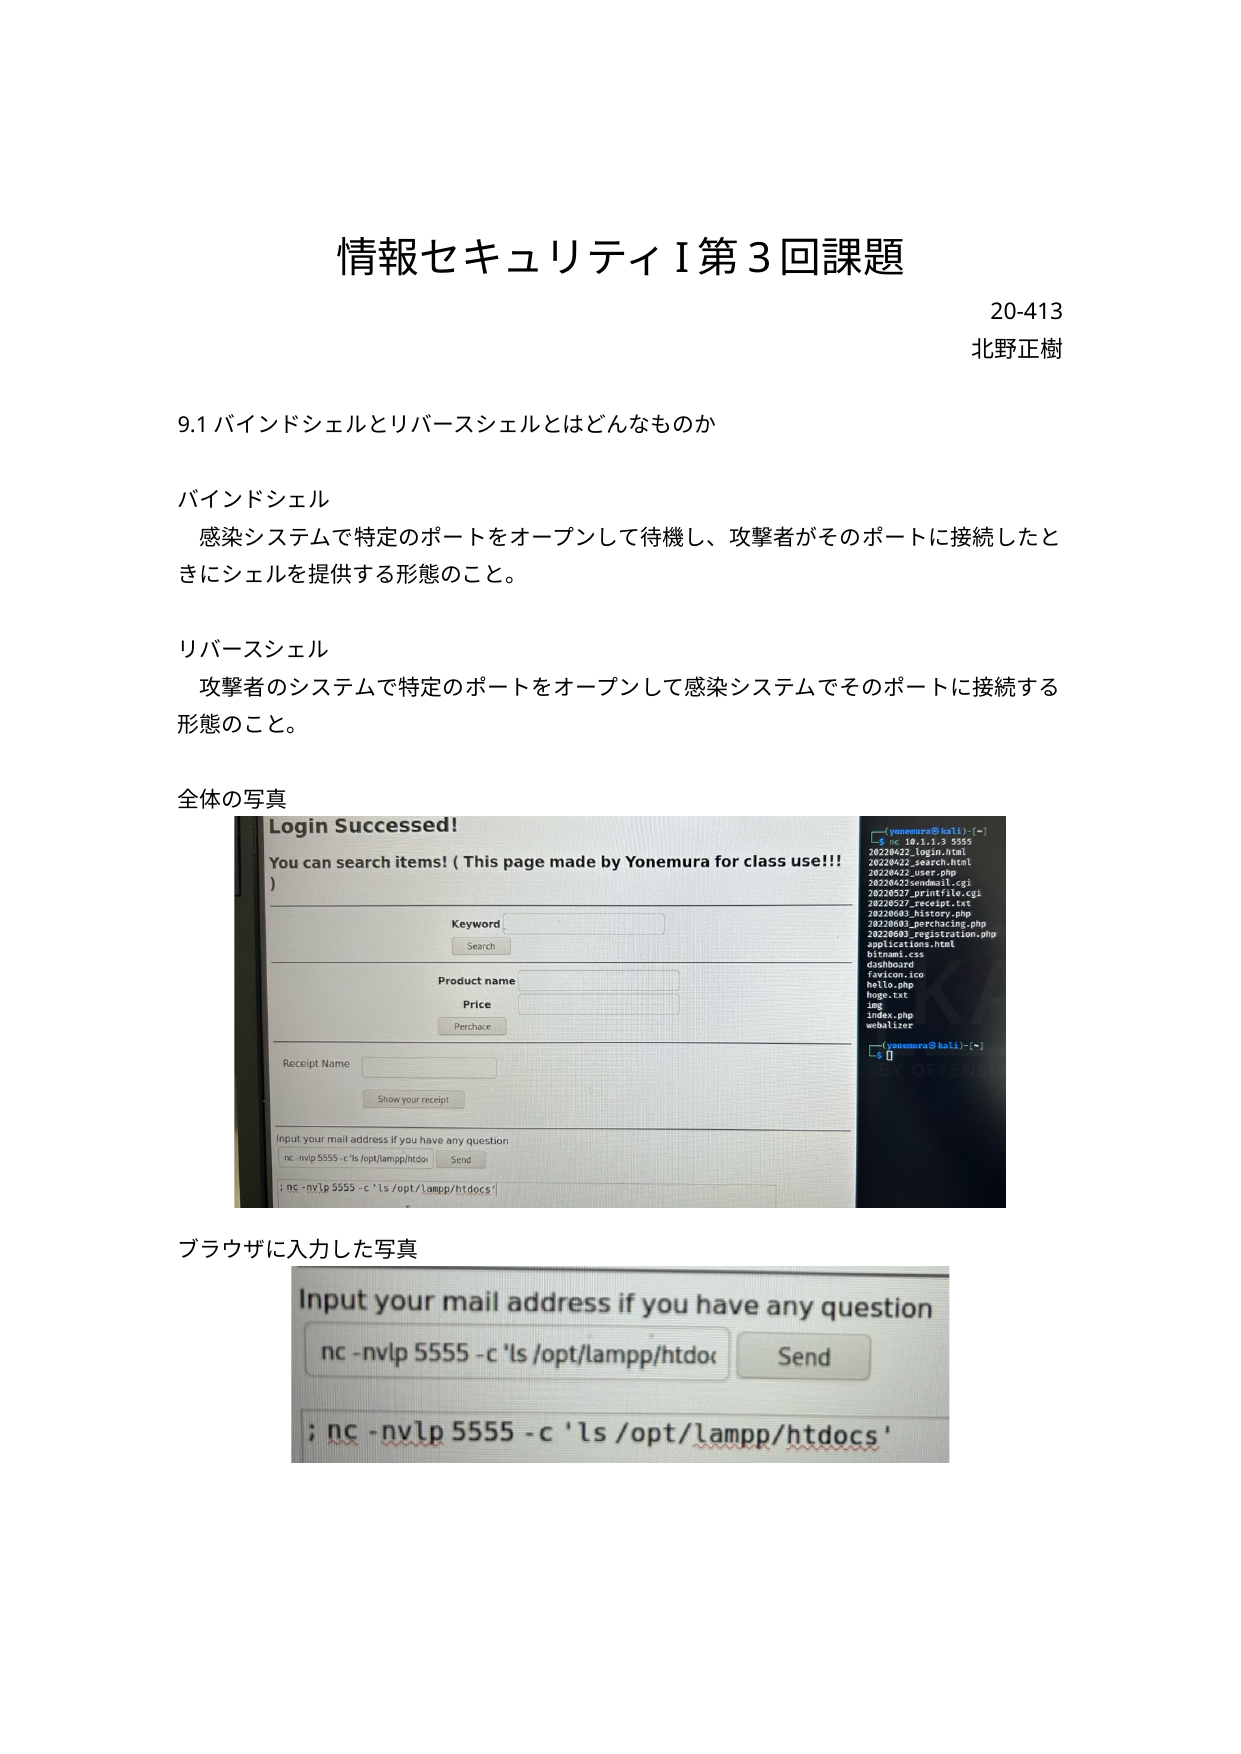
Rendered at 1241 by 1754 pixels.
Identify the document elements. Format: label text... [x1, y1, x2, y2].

text 攻撃者のシステムで特定のポートをオープンして感染システムでそのポートに接続する形態のこと。 [177, 667, 1063, 742]
text 情報セキュリティI第3回課題 [177, 217, 1063, 292]
picture [291, 1266, 950, 1463]
text ブラウザに入力した写真 [177, 1229, 1063, 1267]
text バインドシェル [177, 479, 1063, 517]
text 20-413 [177, 292, 1063, 329]
text 9.1 バインドシェルとリバースシェルとはどんなものか [177, 404, 1063, 442]
text 北野正樹 [177, 329, 1063, 367]
text 全体の写真 [177, 779, 1063, 817]
text 感染システムで特定のポートをオープンして待機し、攻撃者がそのポートに接続したときにシェルを提供する形態のこと。 [177, 517, 1063, 592]
text リバースシェル [177, 629, 1063, 667]
picture [234, 816, 1006, 1208]
